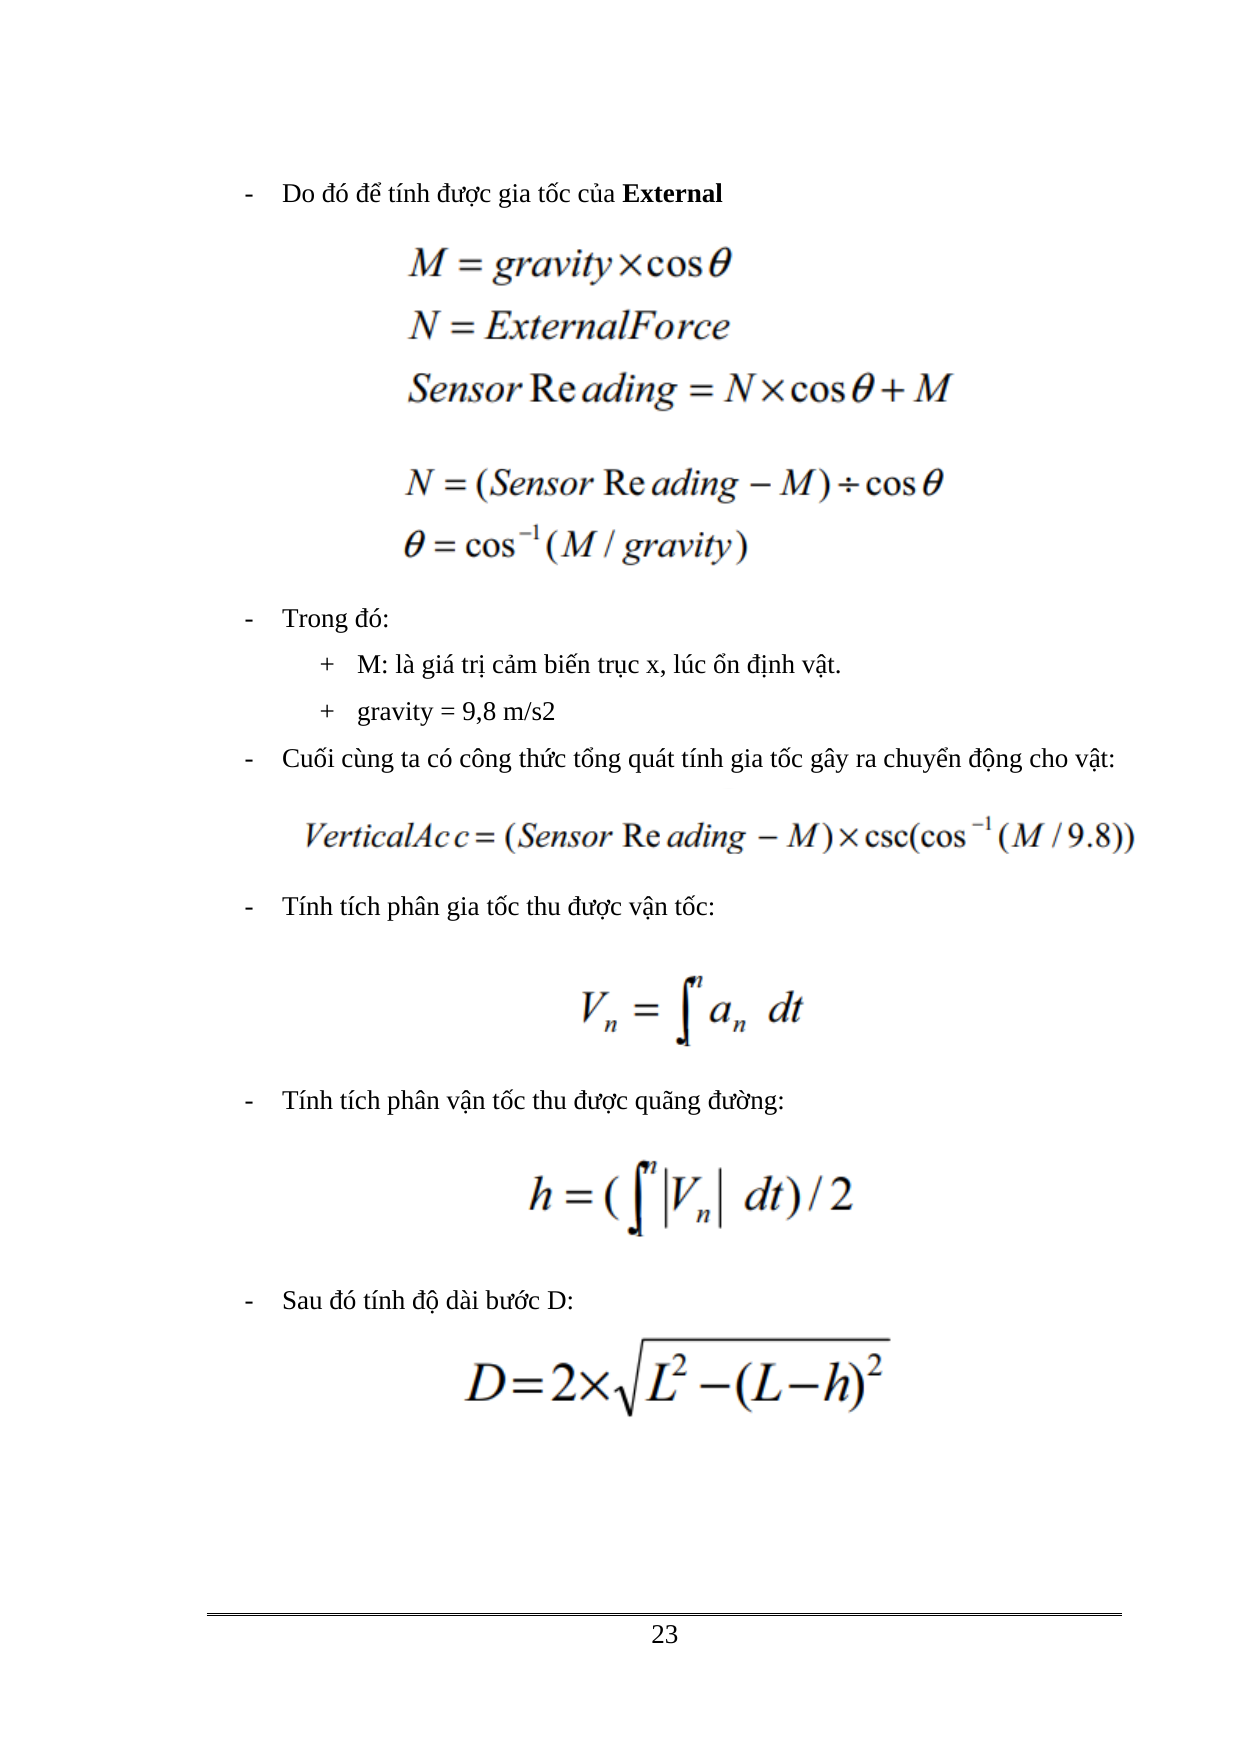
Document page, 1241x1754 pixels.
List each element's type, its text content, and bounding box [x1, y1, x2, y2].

picture [485, 1130, 919, 1265]
list gravity = 9,8 m/s2 [319, 695, 1122, 726]
text Trong đó: [244, 602, 1122, 633]
text Do đó để tính được gia tốc của External [244, 177, 1122, 208]
text Cuối cùng ta có công thức tổng quát tính gia tốc gây ra chuyển động cho vật: [244, 742, 1122, 773]
picture [371, 442, 958, 574]
text Tính tích phân gia tốc thu được vận tốc: [244, 890, 1122, 921]
picture [492, 936, 950, 1065]
picture [354, 223, 975, 427]
picture [432, 1330, 897, 1434]
text Sau đó tính độ dài bước D: [244, 1284, 1122, 1315]
list M: là giá trị cảm biến trục x, lúc ổn định vật. [319, 648, 1122, 679]
picture [244, 788, 1140, 875]
text Tính tích phân vận tốc thu được quãng đường: [244, 1084, 1122, 1115]
